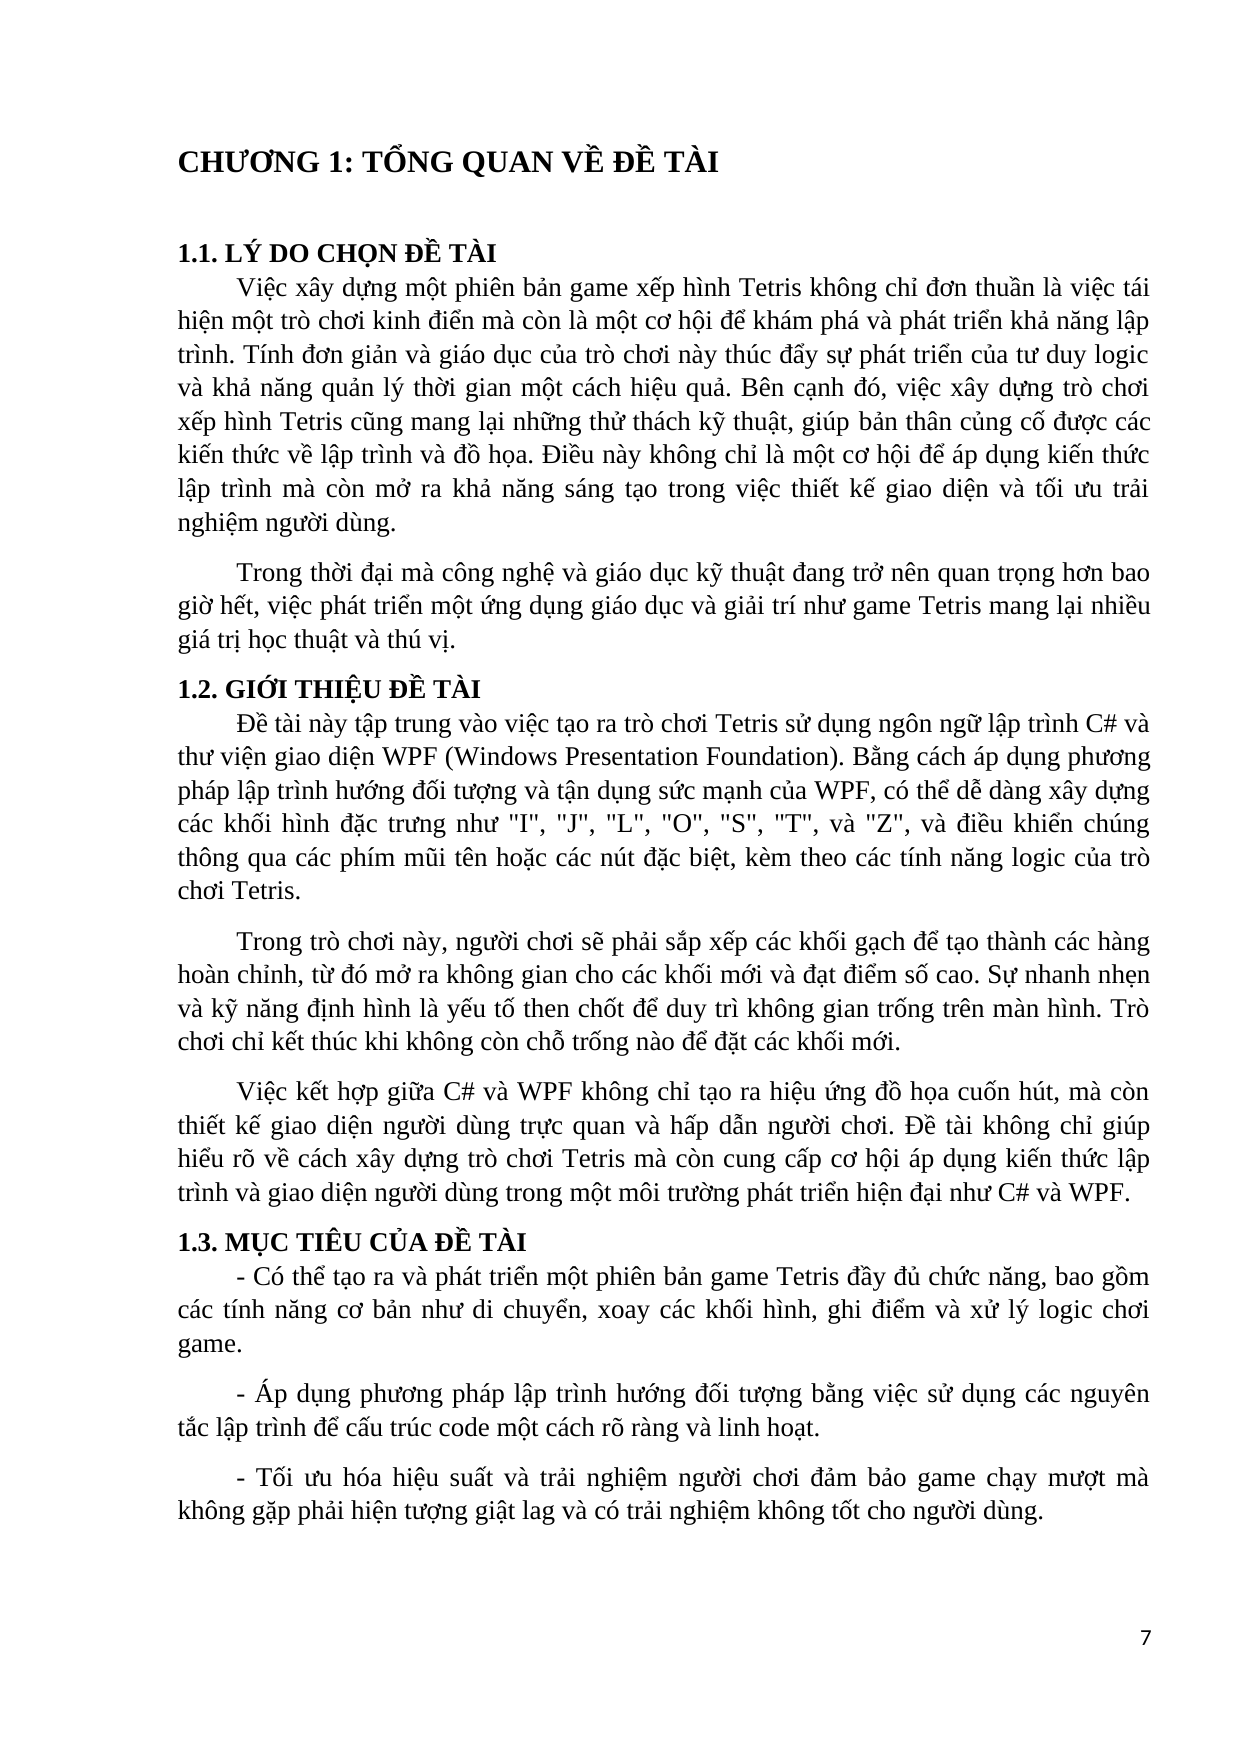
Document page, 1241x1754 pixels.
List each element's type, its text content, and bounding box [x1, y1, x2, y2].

text Trong thời đại mà công nghệ và giáo dục kỹ thuật đang trở nên quan trọng hơn bao giờ hết, việc phát triển một ứng dụng giáo dục và giải trí như game Tetris mang lại nhiều giá trị học thuật và thú vị. [177, 556, 1152, 654]
text - Áp dụng phương pháp lập trình hướng đối tượng bằng việc sử dụng các nguyên tắc lập trình để cấu trúc code một cách rõ ràng và linh hoạt. [177, 1377, 1152, 1442]
subtitle 1.1. LÝ DO CHỌN ĐỀ TÀI [177, 237, 1152, 268]
text Đề tài này tập trung vào việc tạo ra trò chơi Tetris sử dụng ngôn ngữ lập trình C# và thư viện giao diện WPF (Windows Presentation Foundation). Bằng cách áp dụng phương pháp lập trình hướng đối tượng và tận dụng sức mạnh của WPF, có thể dễ dàng xây dựng các khối hình đặc trưng như "I", "J", "L", "O", "S", "T", và "Z", và điều khiển chúng thông qua các phím mũi tên hoặc các nút đặc biệt, kèm theo các tính năng logic của trò chơi Tetris. [177, 707, 1152, 906]
text Việc kết hợp giữa C# và WPF không chỉ tạo ra hiệu ứng đồ họa cuốn hút, mà còn thiết kế giao diện người dùng trực quan và hấp dẫn người chơi. Đề tài không chỉ giúp hiểu rõ về cách xây dựng trò chơi Tetris mà còn cung cấp cơ hội áp dụng kiến thức lập trình và giao diện người dùng trong một môi trường phát triển hiện đại như C# và WPF. [177, 1075, 1152, 1207]
text - Tối ưu hóa hiệu suất và trải nghiệm người chơi đảm bảo game chạy mượt mà không gặp phải hiện tượng giật lag và có trải nghiệm không tốt cho người dùng. [177, 1461, 1152, 1526]
subtitle CHƯƠNG 1: TỔNG QUAN VỀ ĐỀ TÀI [177, 143, 1152, 179]
text Việc xây dựng một phiên bản game xếp hình Tetris không chỉ đơn thuần là việc tái hiện một trò chơi kinh điển mà còn là một cơ hội để khám phá và phát triển khả năng lập trình. Tính đơn giản và giáo dục của trò chơi này thúc đẩy sự phát triển của tư duy logic và khả năng quản lý thời gian một cách hiệu quả. Bên cạnh đó, việc xây dựng trò chơi xếp hình Tetris cũng mang lại những thử thách kỹ thuật, giúp bản thân củng cố được các kiến thức về lập trình và đồ họa. Điều này không chỉ là một cơ hội để áp dụng kiến thức lập trình mà còn mở ra khả năng sáng tạo trong việc thiết kế giao diện và tối ưu trải nghiệm người dùng. [177, 271, 1152, 537]
subtitle 1.3. MỤC TIÊU CỦA ĐỀ TÀI [177, 1226, 1152, 1257]
text - Có thể tạo ra và phát triển một phiên bản game Tetris đầy đủ chức năng, bao gồm các tính năng cơ bản như di chuyển, xoay các khối hình, ghi điểm và xử lý logic chơi game. [177, 1260, 1152, 1358]
text Trong trò chơi này, người chơi sẽ phải sắp xếp các khối gạch để tạo thành các hàng hoàn chỉnh, từ đó mở ra không gian cho các khối mới và đạt điểm số cao. Sự nhanh nhẹn và kỹ năng định hình là yếu tố then chốt để duy trì không gian trống trên màn hình. Trò chơi chỉ kết thúc khi không còn chỗ trống nào để đặt các khối mới. [177, 924, 1152, 1056]
subtitle 1.2. GIỚI THIỆU ĐỀ TÀI [177, 673, 1152, 704]
